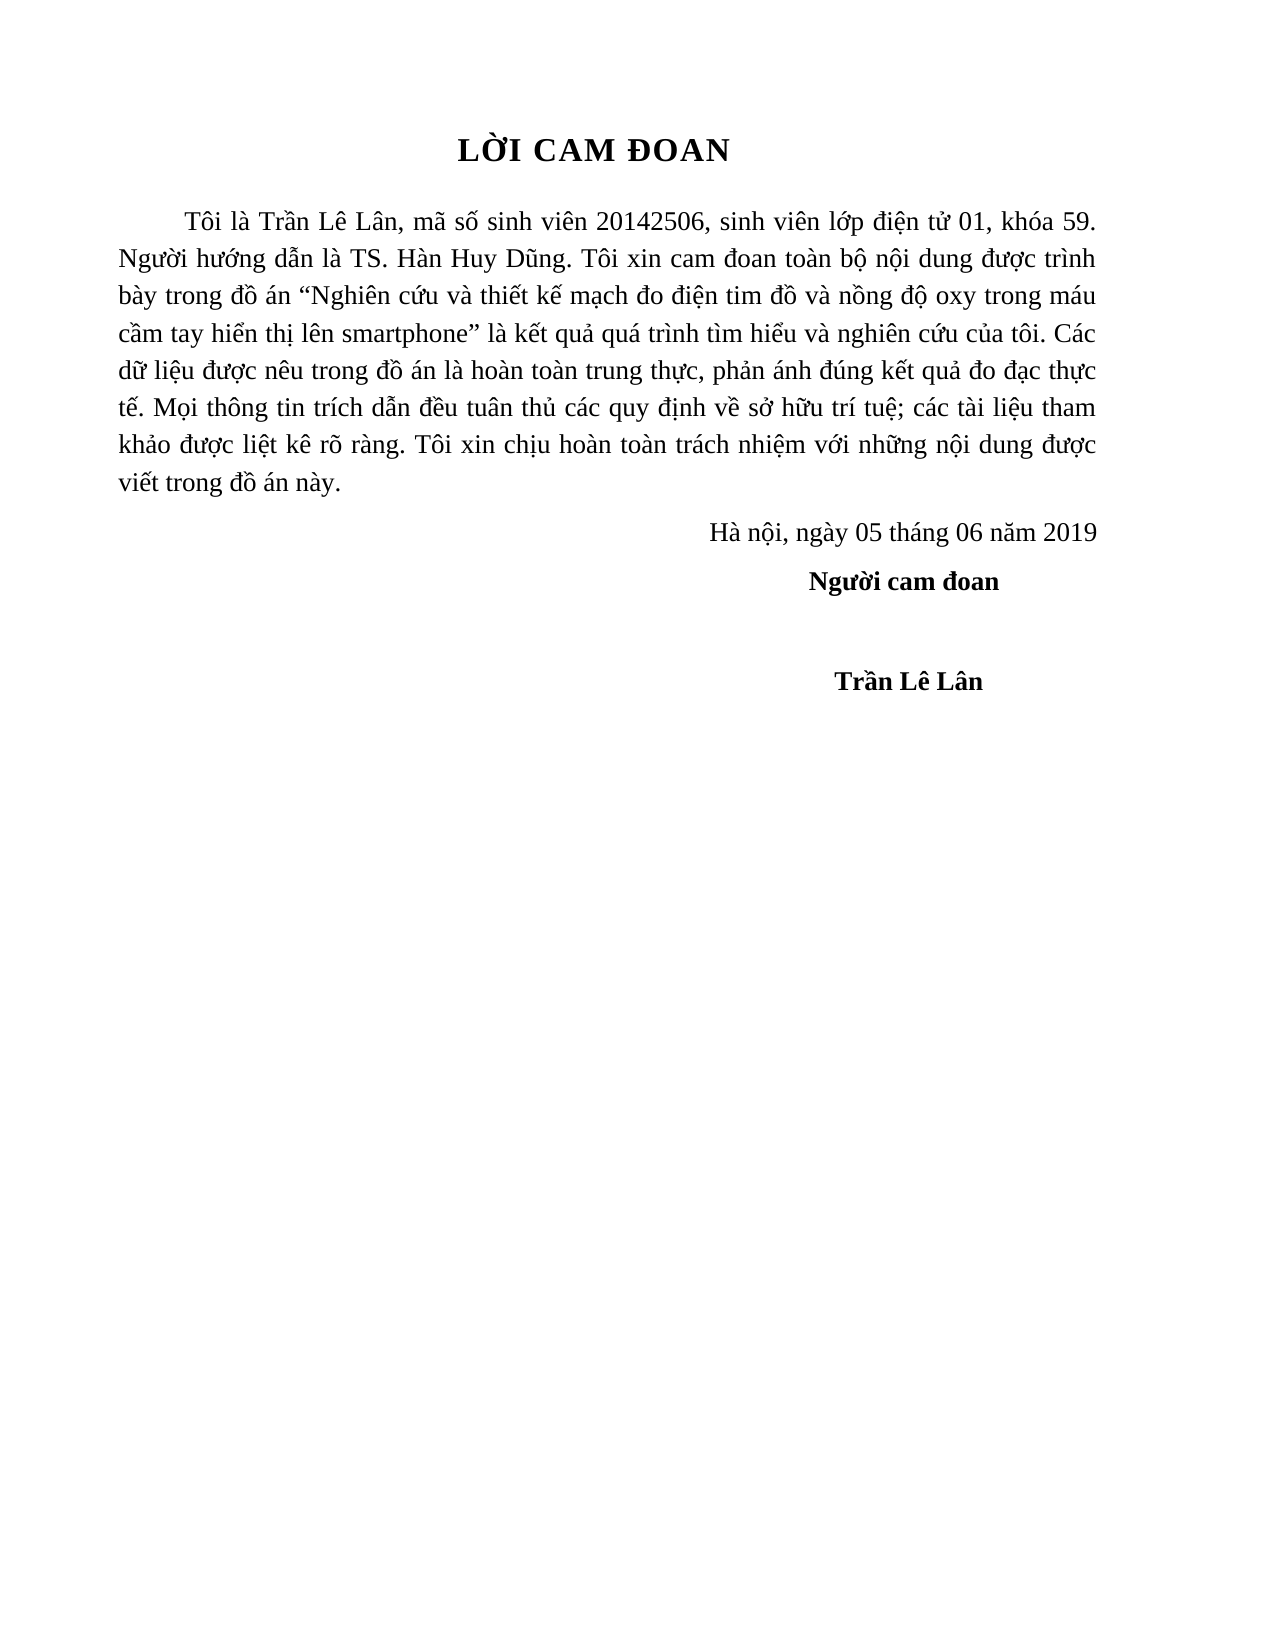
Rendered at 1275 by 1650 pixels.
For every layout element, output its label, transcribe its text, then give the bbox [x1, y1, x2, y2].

subtitle LỜI CAM ĐOAN [89, 131, 1098, 169]
text Hà nội, ngày 05 tháng 06 năm 2019 [118, 516, 1098, 547]
text Người cam đoan [118, 565, 1098, 597]
text Tôi là Trần Lê Lân, mã số sinh viên 20142506, sinh viên lớp điện tử 01, khóa 59. Người hướng dẫn là TS. Hàn Huy Dũng. Tôi xin cam đoan toàn bộ nội dung được trình bày trong đồ án “Nghiên cứu và thiết kế mạch đo điện tim đồ và nồng độ oxy trong máu cầm tay hiển thị lên smartphone” là kết quả quá trình tìm hiểu và nghiên cứu của tôi. Các dữ liệu được nêu trong đồ án là hoàn toàn trung thực, phản ánh đúng kết quả đo đạc thực tế. Mọi thông tin trích dẫn đều tuân thủ các quy định về sở hữu trí tuệ; các tài liệu tham khảo được liệt kê rõ ràng. Tôi xin chịu hoàn toàn trách nhiệm với những nội dung được viết trong đồ án này. [118, 205, 1098, 497]
text Trần Lê Lân [118, 665, 1098, 696]
